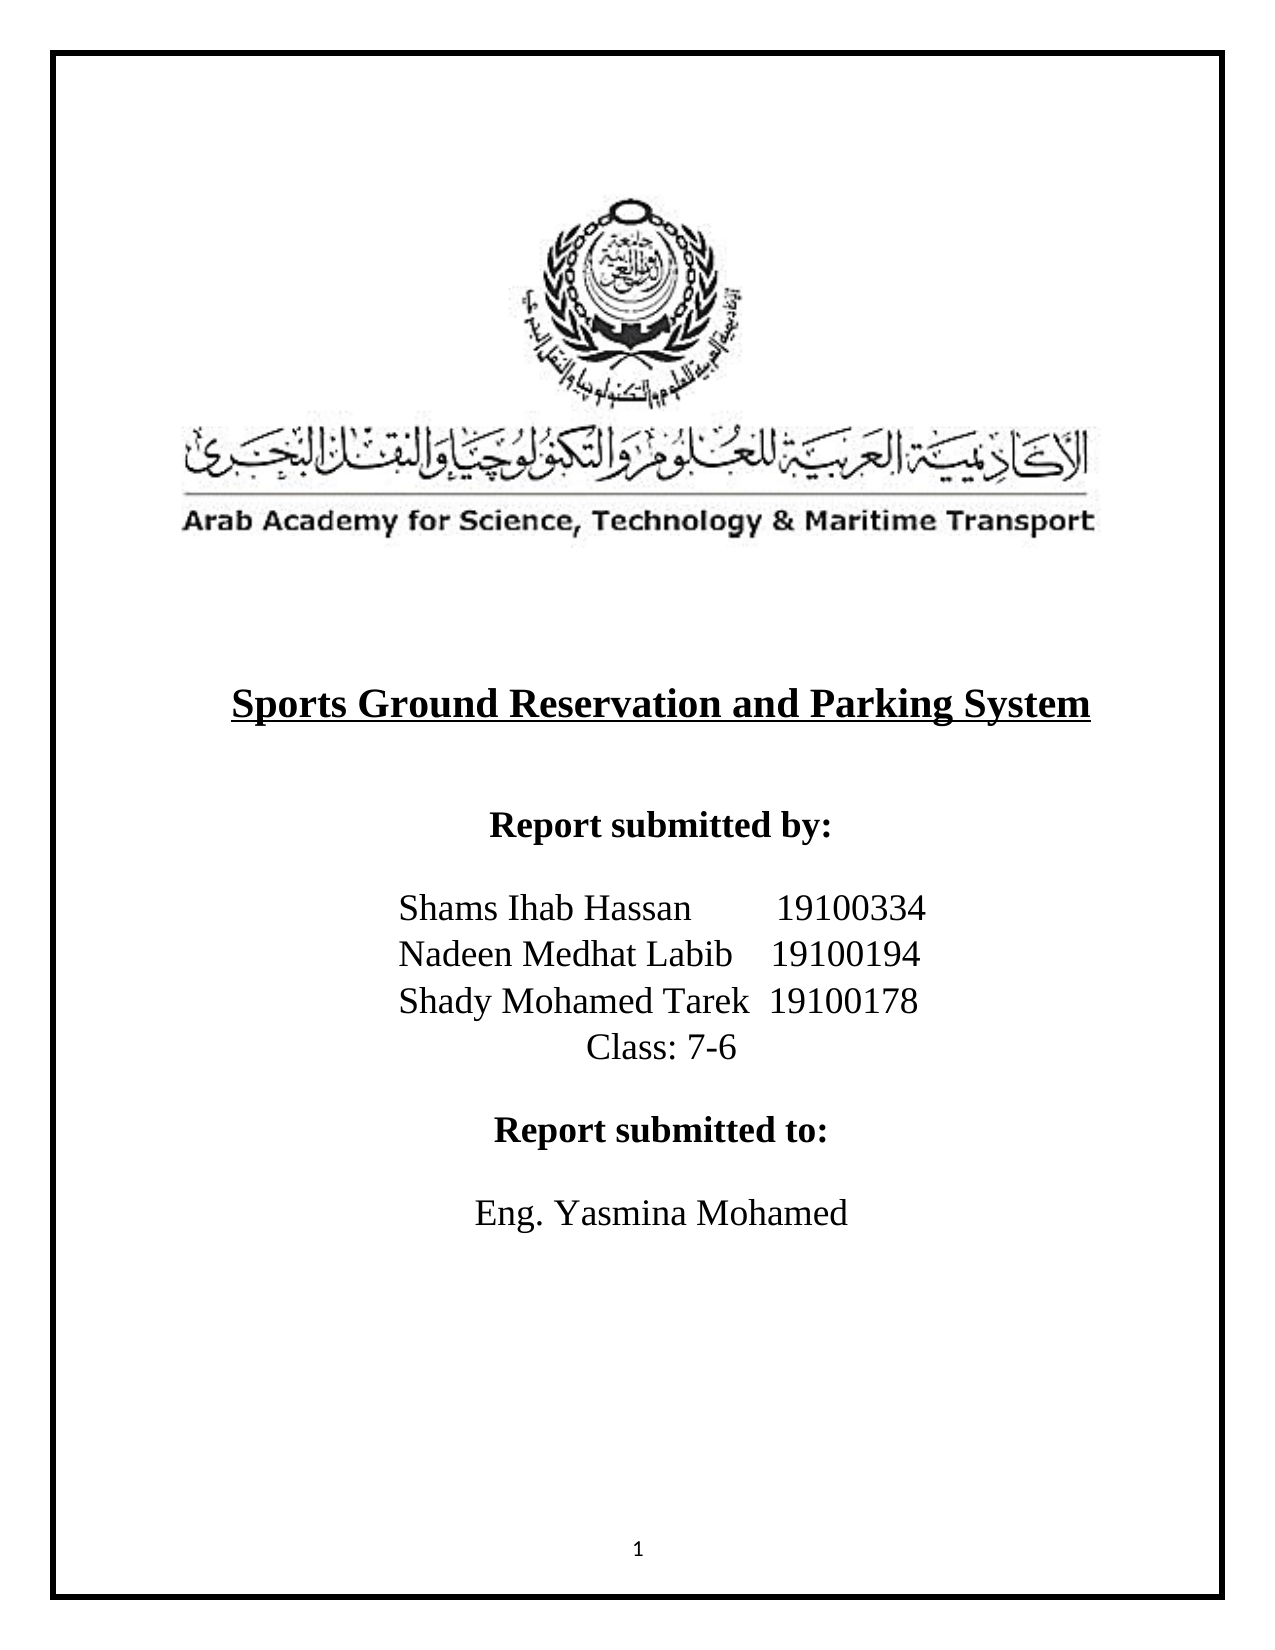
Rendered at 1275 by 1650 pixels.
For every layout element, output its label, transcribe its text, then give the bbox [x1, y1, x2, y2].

text Class: 7-6 [131, 1025, 1191, 1068]
text Shady Mohamed Tarek 19100178 [398, 978, 1191, 1021]
text Nadeen Medhat Labib 19100194 [398, 932, 1191, 975]
text Sports Ground Reservation and Parking System [73, 678, 1091, 726]
text Shams Ihab Hassan 19100334 [398, 885, 1191, 928]
picture [151, 194, 1124, 548]
text Report submitted by: [131, 802, 1191, 846]
text Report submitted to: [131, 1107, 1191, 1151]
text Eng. Yasmina Mohamed [131, 1190, 1191, 1233]
